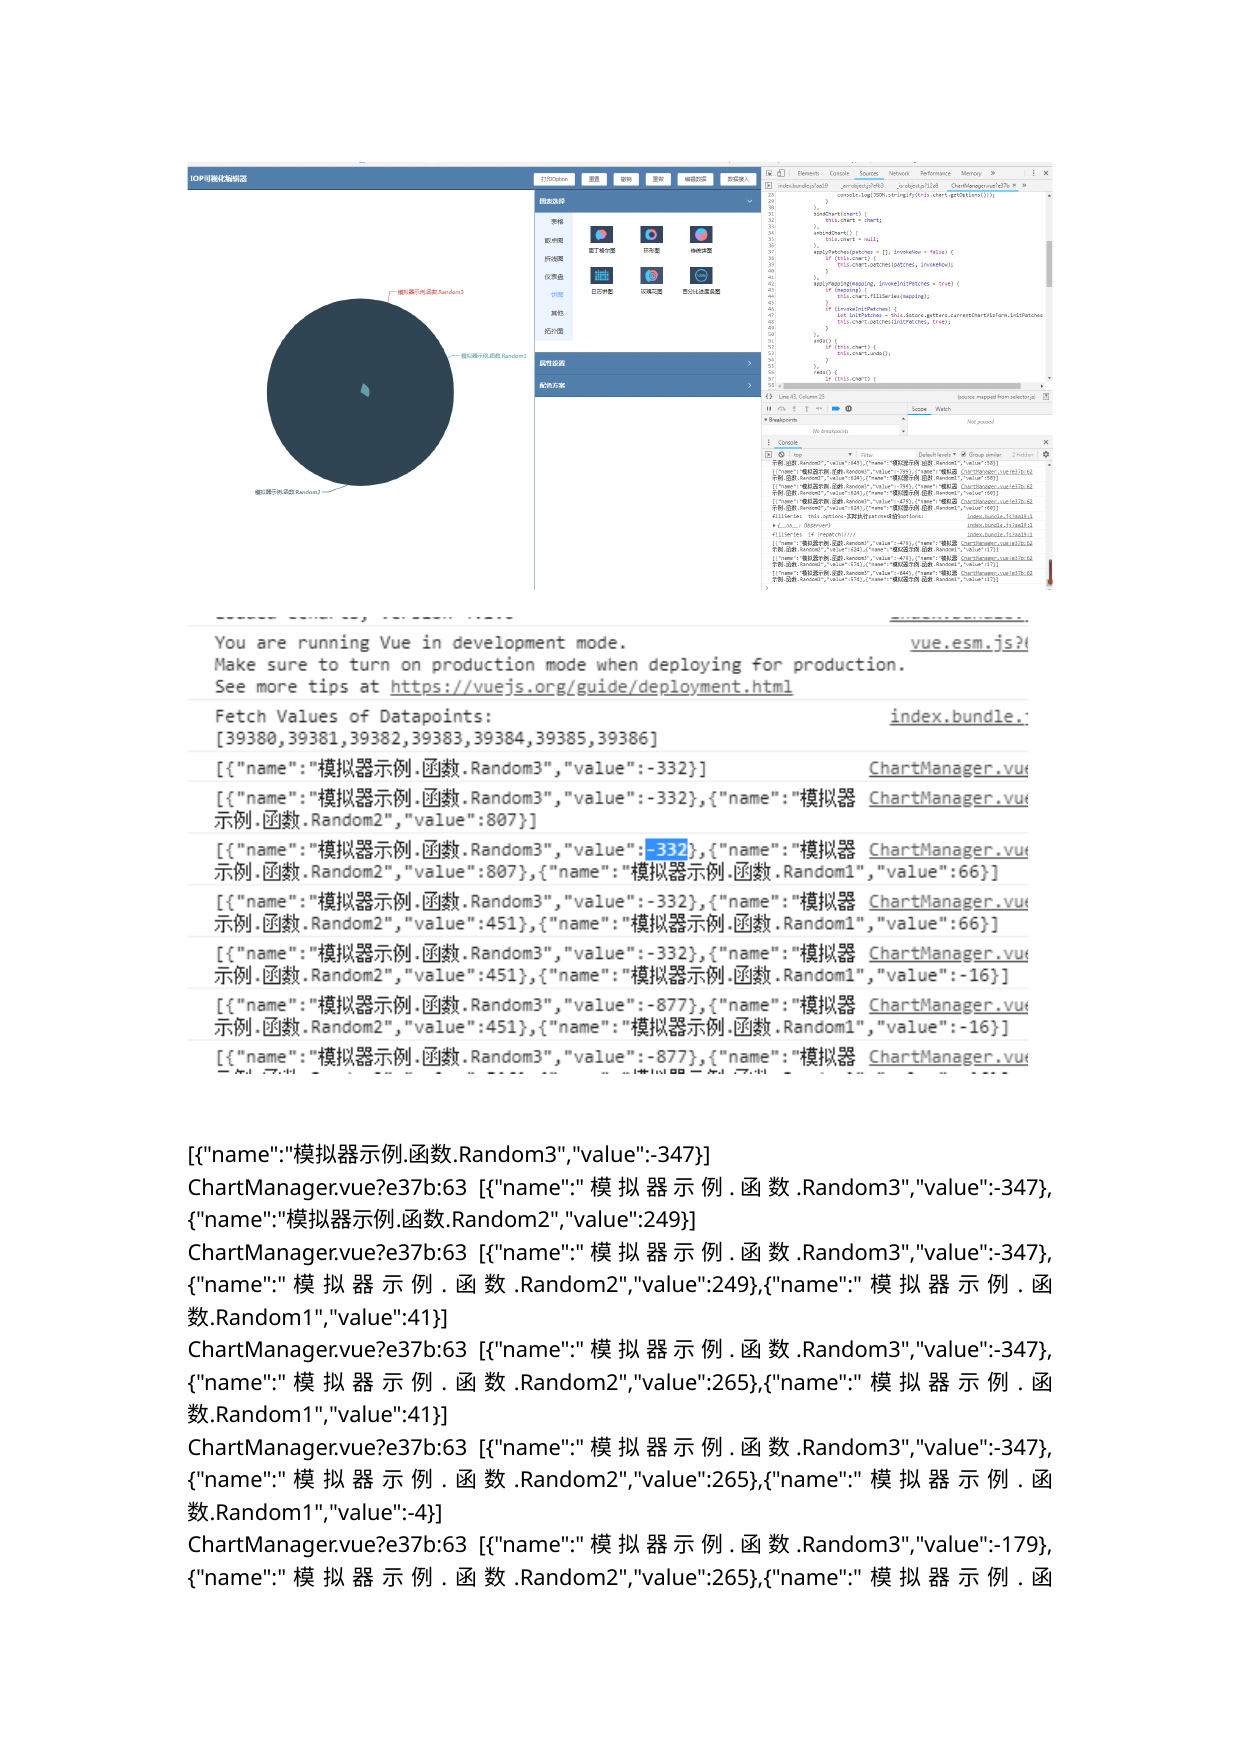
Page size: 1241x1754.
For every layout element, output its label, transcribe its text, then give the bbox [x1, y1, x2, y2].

picture [187, 162, 1053, 590]
text ChartManager.vue?e37b:63 [{"name":"模拟器示例.函数.Random3","value":-347},{"name":"模拟器示例.函数.Random2","value":265},{"name":"模拟器示例.函数.Random1","value":-4}] [187, 1429, 1053, 1527]
text [{"name":"模拟器示例.函数.Random3","value":-347}] [187, 1137, 1053, 1169]
text ChartManager.vue?e37b:63 [{"name":"模拟器示例.函数.Random3","value":-347},{"name":"模拟器示例.函数.Random2","value":249},{"name":"模拟器示例.函数.Random1","value":41}] [187, 1234, 1053, 1332]
text ChartManager.vue?e37b:63 [{"name":"模拟器示例.函数.Random3","value":-347},{"name":"模拟器示例.函数.Random2","value":265},{"name":"模拟器示例.函数.Random1","value":41}] [187, 1332, 1053, 1429]
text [187, 1527, 1053, 1592]
picture [187, 617, 1029, 1074]
text ChartManager.vue?e37b:63 [{"name":"模拟器示例.函数.Random3","value":-347},{"name":"模拟器示例.函数.Random2","value":249}] [187, 1169, 1053, 1234]
